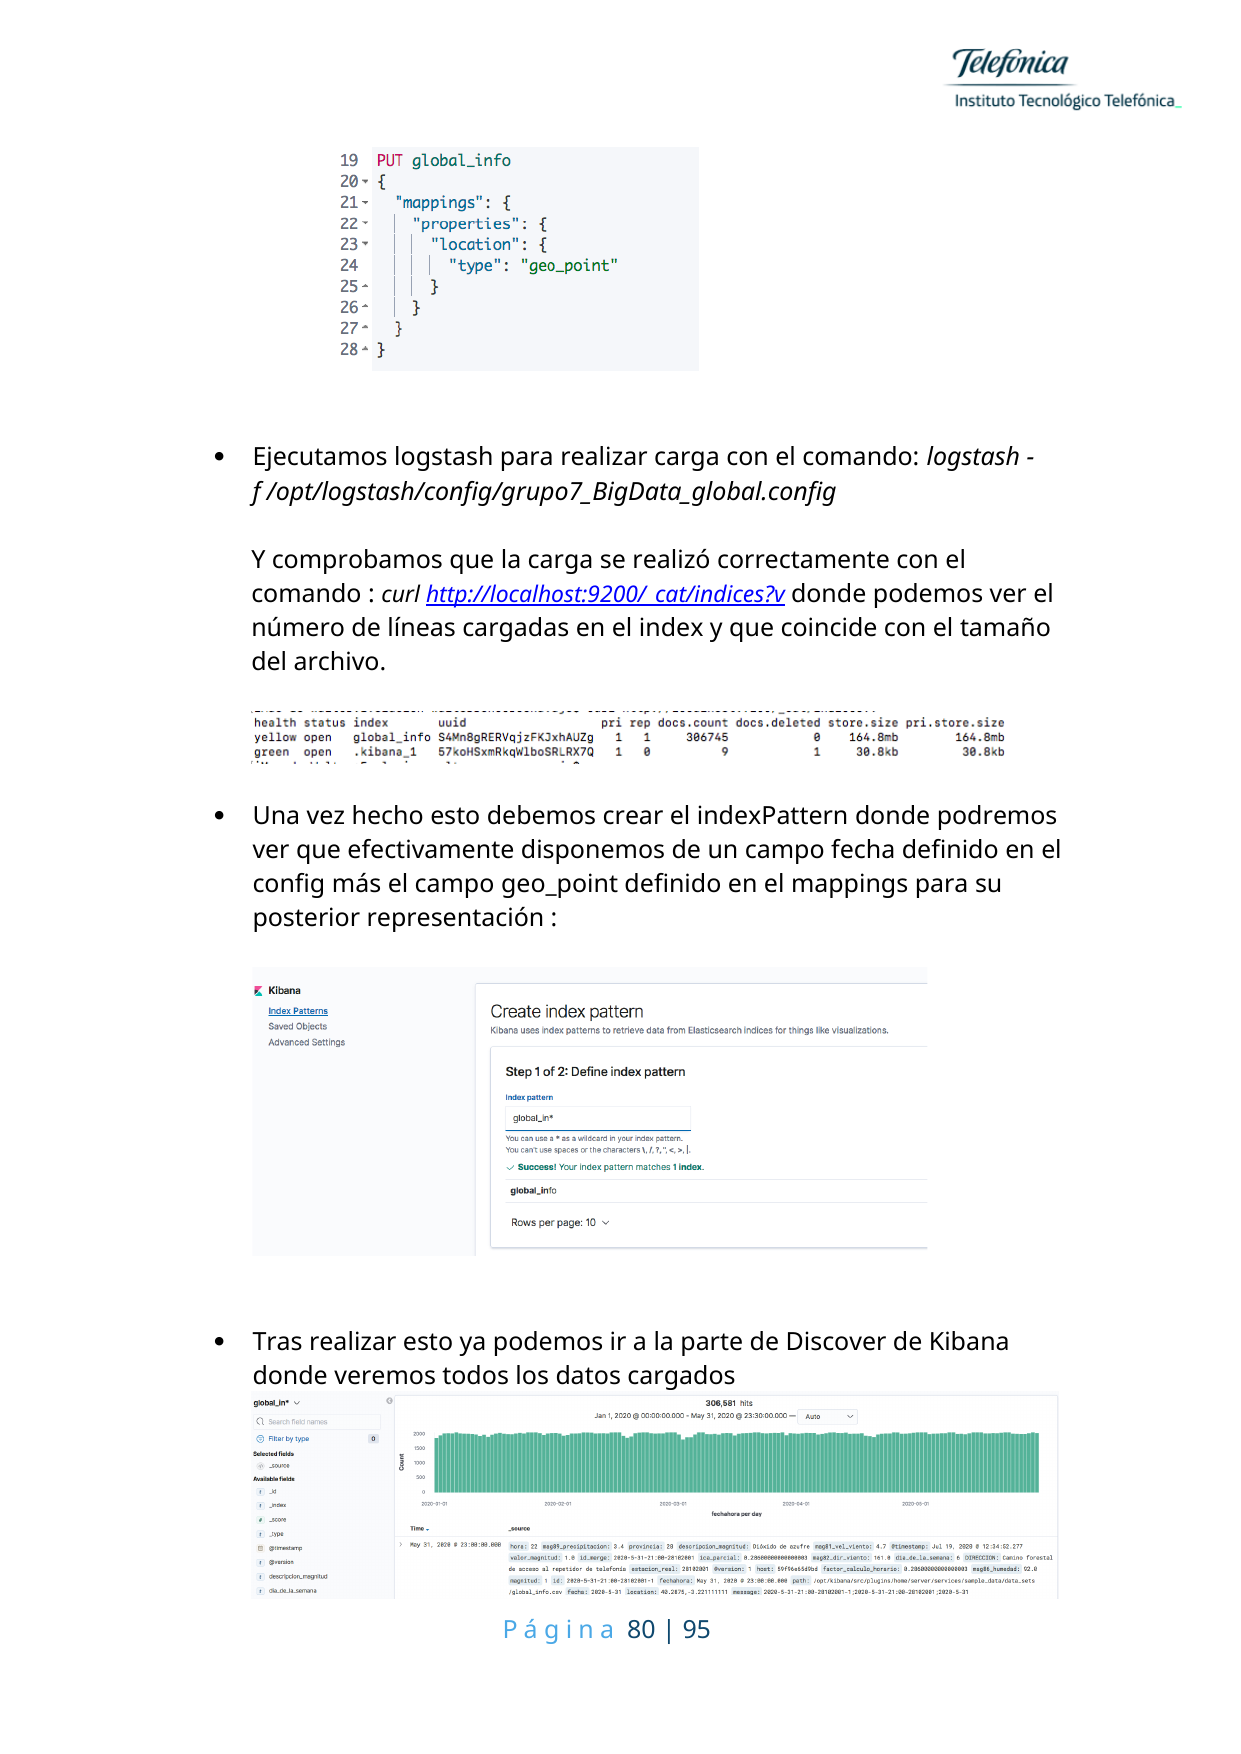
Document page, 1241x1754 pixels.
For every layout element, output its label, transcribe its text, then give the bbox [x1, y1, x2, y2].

list Tras realizar esto ya podemos ir a la parte de Discover de Kibana donde veremos todos los datos cargados [215, 1323, 1063, 1391]
picture [251, 711, 1020, 764]
picture [892, 21, 1215, 128]
picture [324, 147, 699, 371]
picture [252, 967, 928, 1256]
list Una vez hecho esto debemos crear el indexPattern donde podremos ver que efectivamente disponemos de un campo fecha definido en el config más el campo geo_point definido en el mappings para su posterior representación : [215, 797, 1063, 934]
list Ejecutamos logstash para realizar carga con el comando: logstash -f /opt/logstash/config/grupo7_BigData_global.config [215, 439, 1063, 507]
picture [251, 1391, 1059, 1599]
text Y comprobamos que la carga se realizó correctamente con el comando : curl http://localhost:9200/_cat/indices?v donde podemos ver el número de líneas cargadas en el index y que coincide con el tamaño del archivo. [251, 541, 1063, 677]
